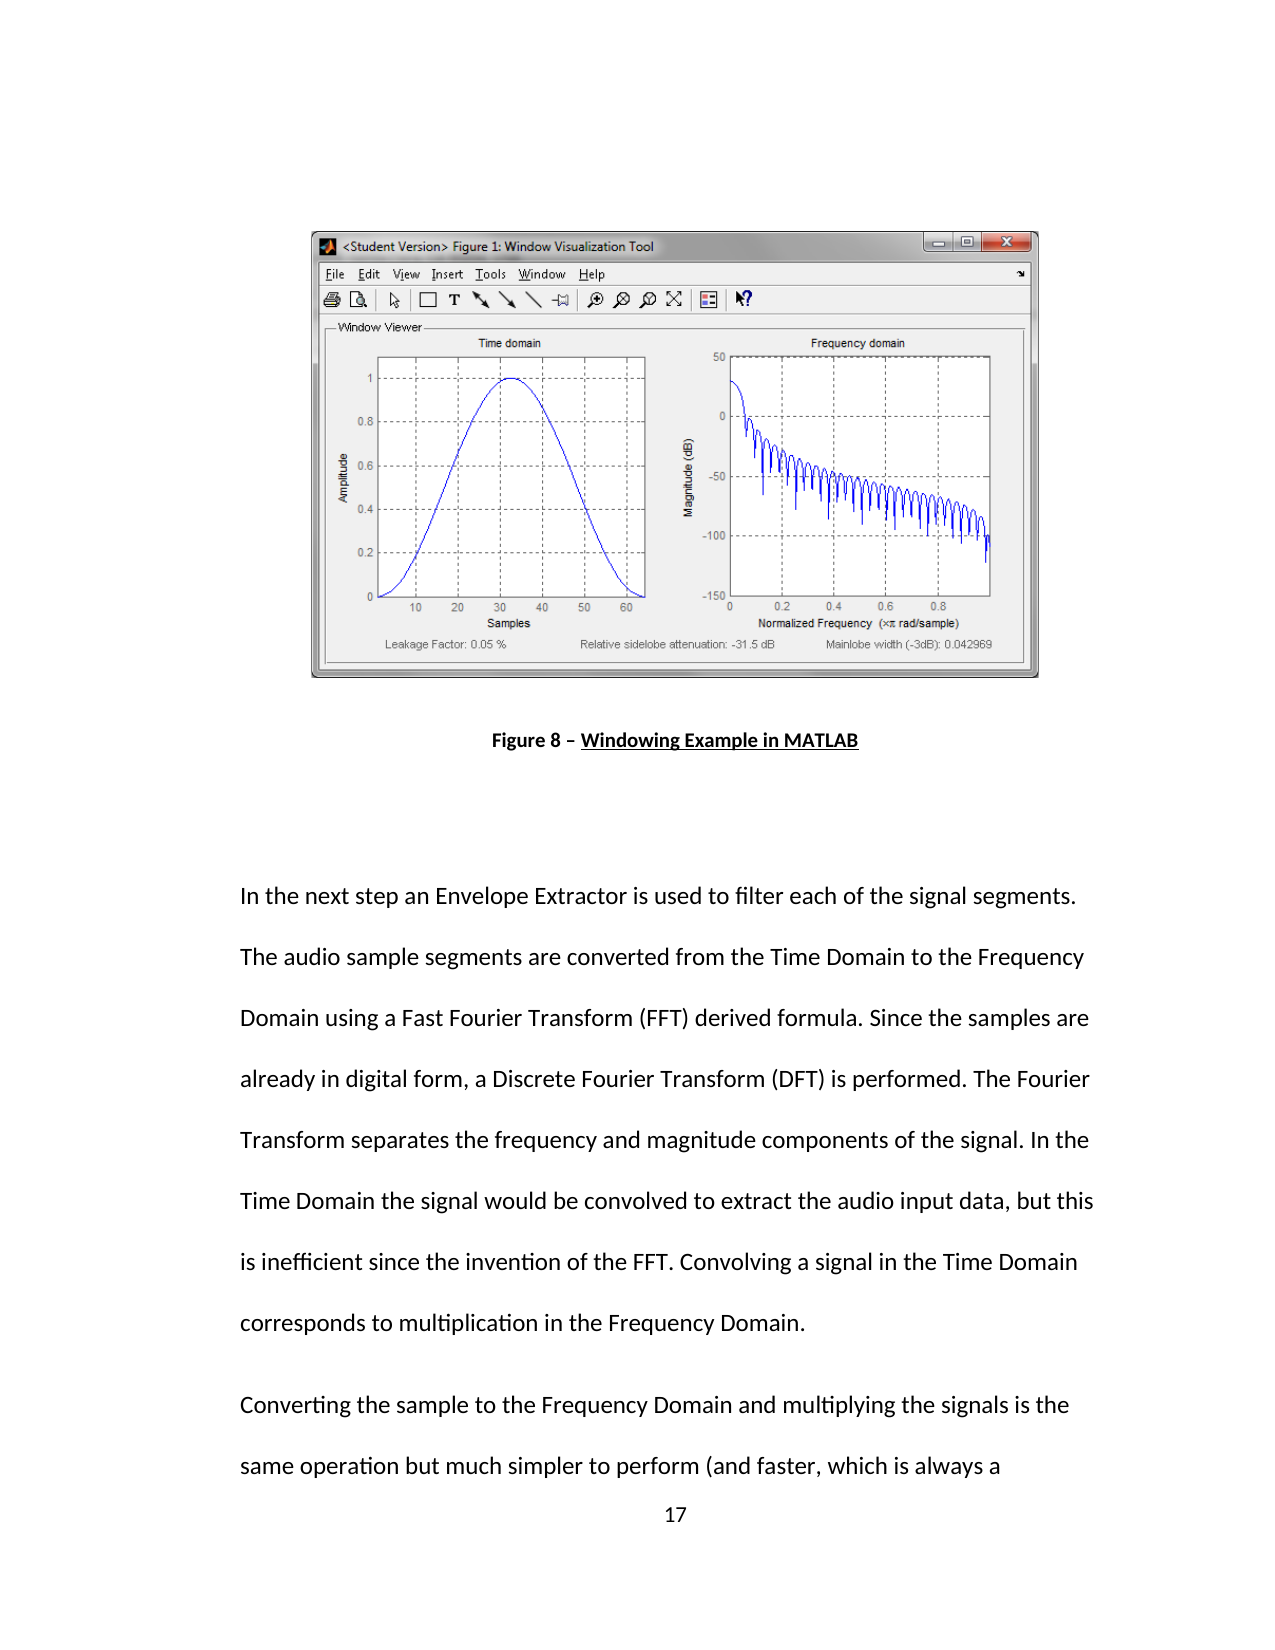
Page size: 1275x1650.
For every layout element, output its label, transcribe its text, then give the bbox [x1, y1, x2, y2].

text In the next step an Envelope Extractor is used to filter each of the signal segments. The audio sample segments are converted from the Time Domain to the Frequency Domain using a Fast Fourier Transform (FFT) derived formula. Since the samples are already in digital form, a Discrete Fourier Transform (DFT) is performed. The Fourier Transform separates the frequency and magnitude components of the signal. In the Time Domain the signal would be convolved to extract the audio input data, but this is inefficient since the invention of the FFT. Convolving a signal in the Time Domain corresponds to multiplication in the Frequency Domain. [240, 880, 1110, 1338]
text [240, 1389, 1110, 1481]
text Figure 8 – Windowing Example in MATLAB [240, 727, 1110, 752]
picture [311, 231, 1039, 678]
